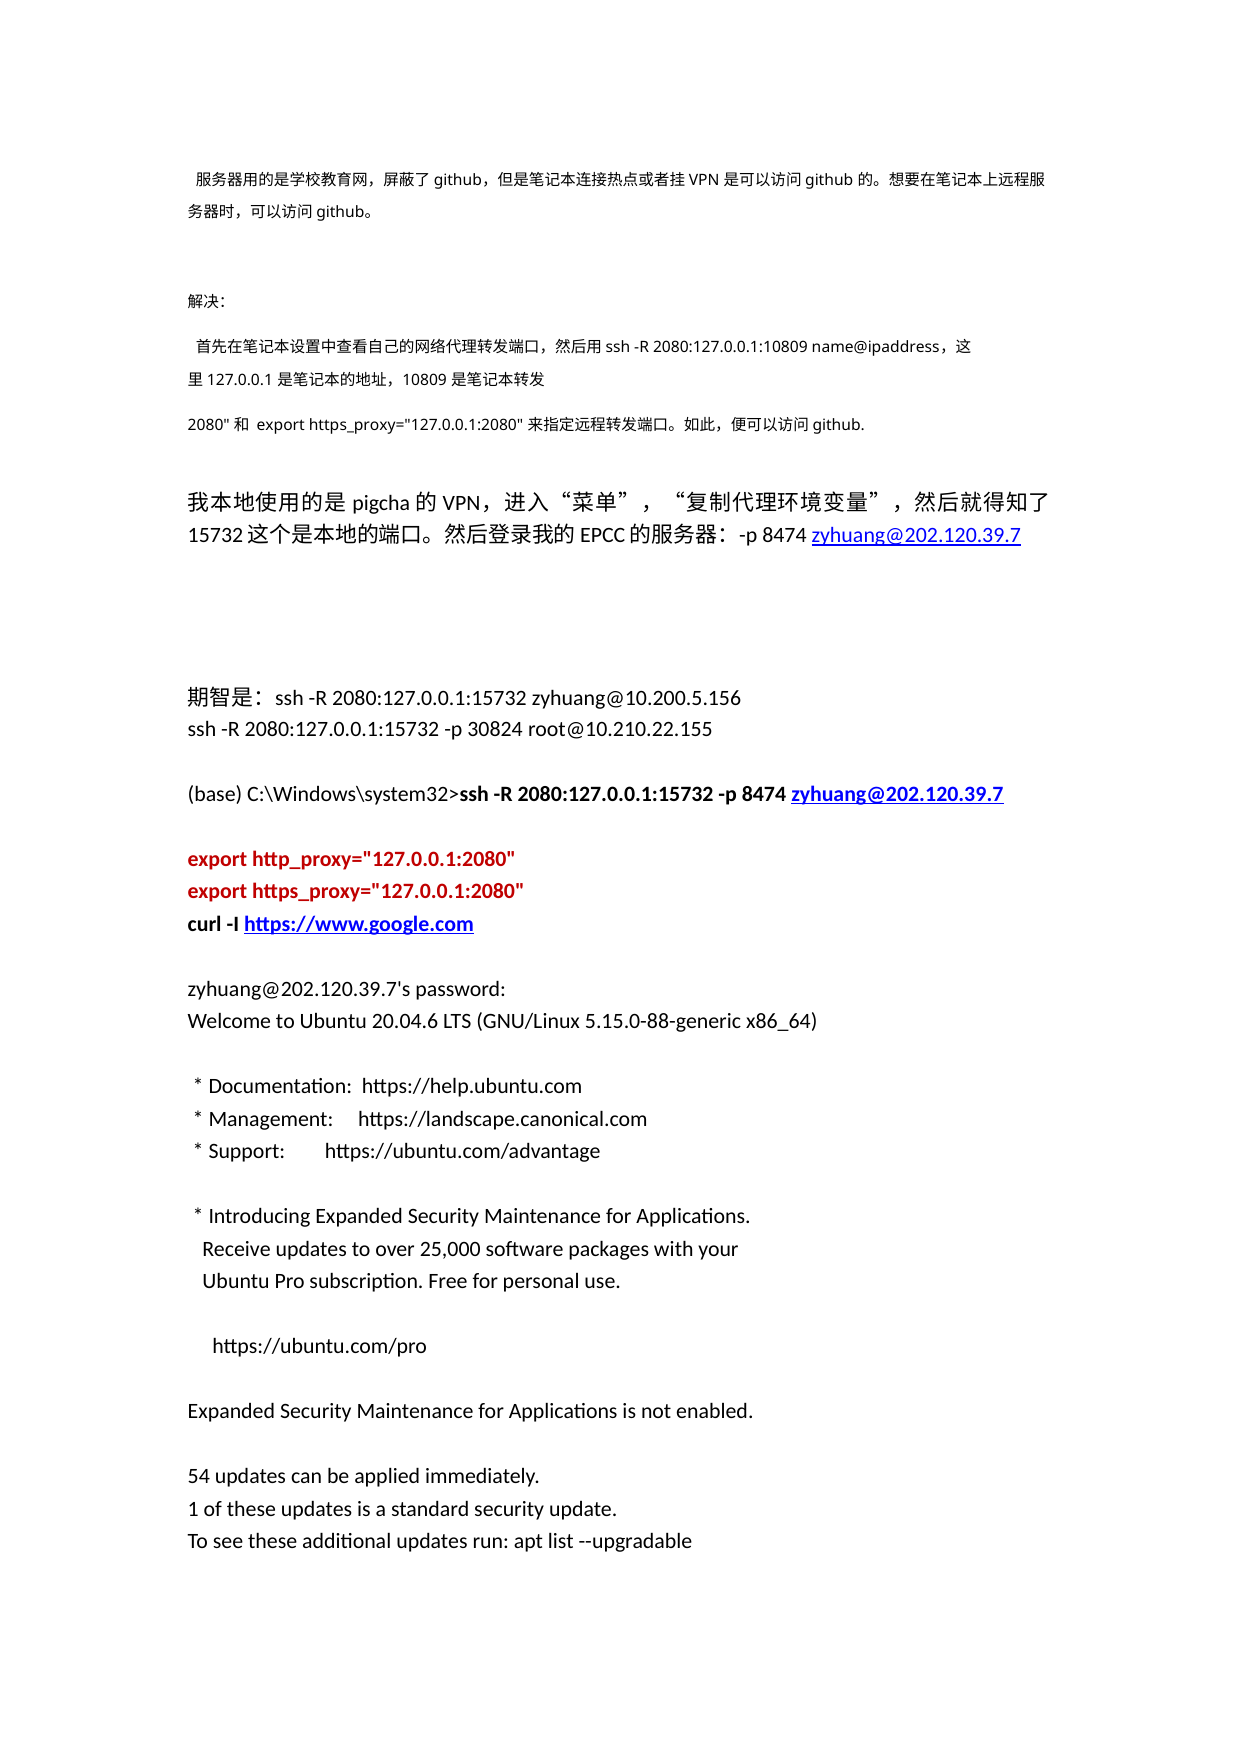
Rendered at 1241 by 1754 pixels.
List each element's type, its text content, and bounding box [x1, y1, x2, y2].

list export http_proxy="127.0.0.1:2080" [187, 842, 1053, 874]
list 1 of these updates is a standard security update. [187, 1492, 1053, 1524]
list 54 updates can be applied immediately. [187, 1459, 1053, 1492]
list zyhuang@202.120.39.7's password: [187, 972, 1053, 1004]
list To see these additional updates run: apt list --upgradable [187, 1524, 1053, 1557]
text 2080" 和 export https_proxy="127.0.0.1:2080" 来指定远程转发端口。如此，便可以访问 github. [187, 407, 1053, 439]
text 解决： [187, 284, 1053, 317]
list 期智是：ssh -R 2080:127.0.0.1:15732 zyhuang@10.200.5.156 [187, 679, 1053, 712]
text 首先在笔记本设置中查看自己的网络代理转发端口，然后用 ssh -R 2080:127.0.0.1:10809 name@ipaddress，这里 127.0.0.1 是笔记本的地址，10809 是笔记本转发 [187, 329, 1053, 394]
list Expanded Security Maintenance for Applications is not enabled. [187, 1394, 1053, 1427]
list Ubuntu Pro subscription. Free for personal use. [187, 1264, 1053, 1297]
list (base) C:\Windows\system32>ssh -R 2080:127.0.0.1:15732 -p 8474 zyhuang@202.120.39.7 [187, 777, 1053, 809]
list Welcome to Ubuntu 20.04.6 LTS (GNU/Linux 5.15.0-88-generic x86_64) [187, 1004, 1053, 1037]
list * Introducing Expanded Security Maintenance for Applications. [187, 1199, 1053, 1232]
list 我本地使用的是pigcha的VPN，进入“菜单”，“复制代理环境变量”，然后就得知了15732这个是本地的端口。然后登录我的EPCC的服务器：-p 8474 zyhuang@202.120.39.7 [187, 484, 1053, 549]
list ssh -R 2080:127.0.0.1:15732 -p 30824 root@10.210.22.155 [187, 712, 1053, 744]
text 服务器用的是学校教育网，屏蔽了 github，但是笔记本连接热点或者挂 VPN 是可以访问 github 的。想要在笔记本上远程服务器时，可以访问 github。 [187, 162, 1053, 227]
list * Documentation: https://help.ubuntu.com [187, 1069, 1053, 1102]
list https://ubuntu.com/pro [187, 1329, 1053, 1362]
list Receive updates to over 25,000 software packages with your [187, 1232, 1053, 1264]
list curl -I https://www.google.com [187, 907, 1053, 939]
list * Management: https://landscape.canonical.com [187, 1102, 1053, 1134]
list export https_proxy="127.0.0.1:2080" [187, 874, 1053, 907]
list * Support: https://ubuntu.com/advantage [187, 1134, 1053, 1167]
